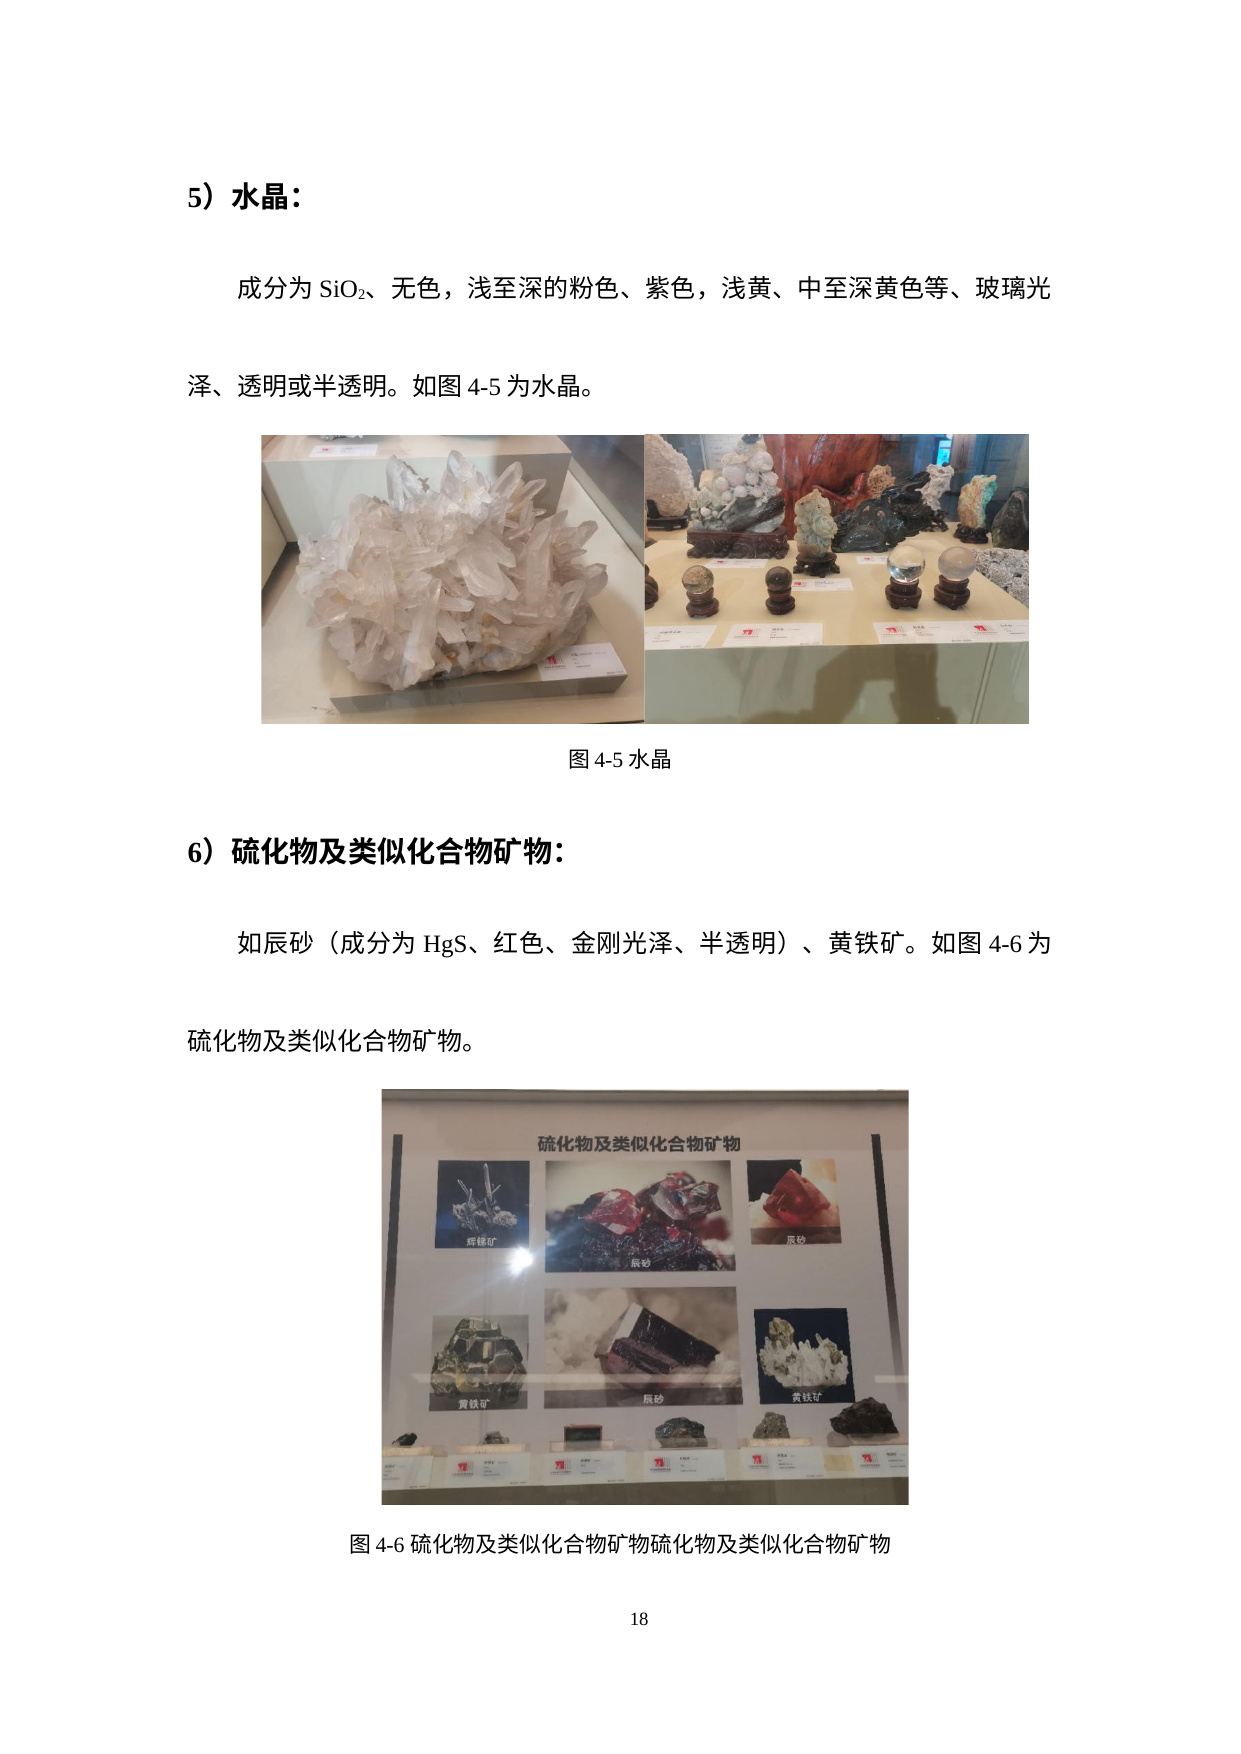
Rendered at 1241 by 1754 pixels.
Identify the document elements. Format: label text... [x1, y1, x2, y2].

text 如辰砂（成分为HgS、红色、金刚光泽、半透明）、黄铁矿。如图4-6为硫化物及类似化合物矿物。 [187, 909, 1053, 1072]
picture [261, 434, 1029, 724]
picture [381, 1089, 909, 1505]
text 图4-5 水晶 [187, 742, 1053, 774]
text 图4-6 硫化物及类似化合物矿物硫化物及类似化合物矿物 [187, 1527, 1053, 1559]
text 成分为SiO2、无色，浅至深的粉色、紫色，浅黄、中至深黄色等、玻璃光泽、透明或半透明。如图4-5为水晶。 [187, 254, 1053, 417]
subtitle 6）硫化物及类似化合物矿物： [187, 817, 1053, 882]
subtitle 5）水晶： [187, 162, 1053, 227]
